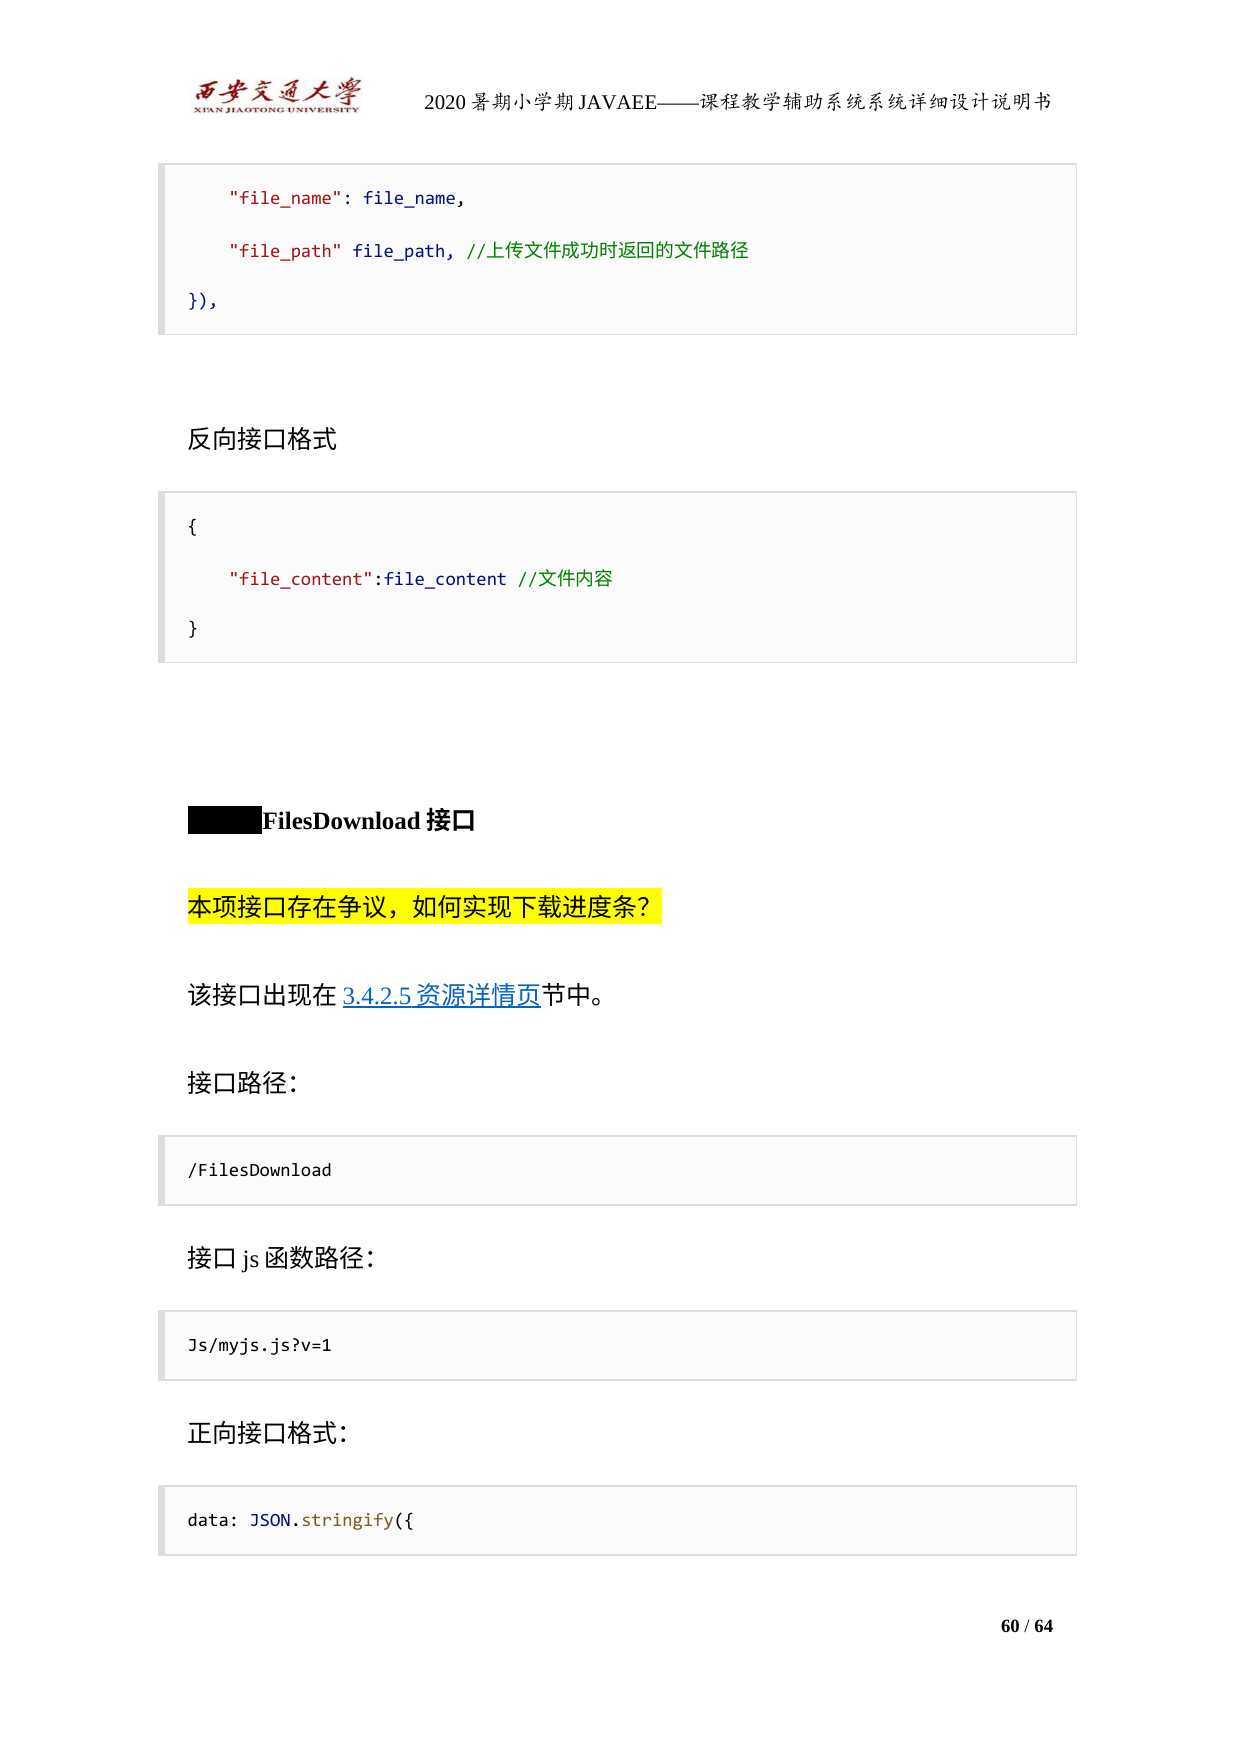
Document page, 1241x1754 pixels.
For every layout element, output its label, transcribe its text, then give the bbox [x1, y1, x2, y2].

text 该接口出现在3.4.2.5资源详情页节中。 [187, 960, 1053, 1028]
text /FilesDownload [165, 1137, 1076, 1204]
text }), [165, 265, 1076, 334]
text Js/myjs.js?v=1 [165, 1312, 1076, 1379]
text data: JSON.stringify({ [165, 1487, 1076, 1554]
text 反向接口格式 [187, 403, 1053, 471]
picture [189, 77, 364, 114]
text 正向接口格式： [187, 1398, 1053, 1466]
text "file_path" file_path, //上传文件成功时返回的文件路径 [165, 214, 1076, 265]
text { [165, 493, 1076, 542]
text "file_name": file_name, [165, 165, 1076, 214]
text 接口路径： [187, 1047, 1053, 1115]
text } [165, 593, 1076, 662]
text 本项接口存在争议，如何实现下载进度条？ [187, 872, 1053, 940]
text 接口js函数路径： [187, 1223, 1053, 1291]
subtitle FilesDownload接口 [187, 784, 1053, 852]
text "file_content":file_content //文件内容 [165, 542, 1076, 593]
